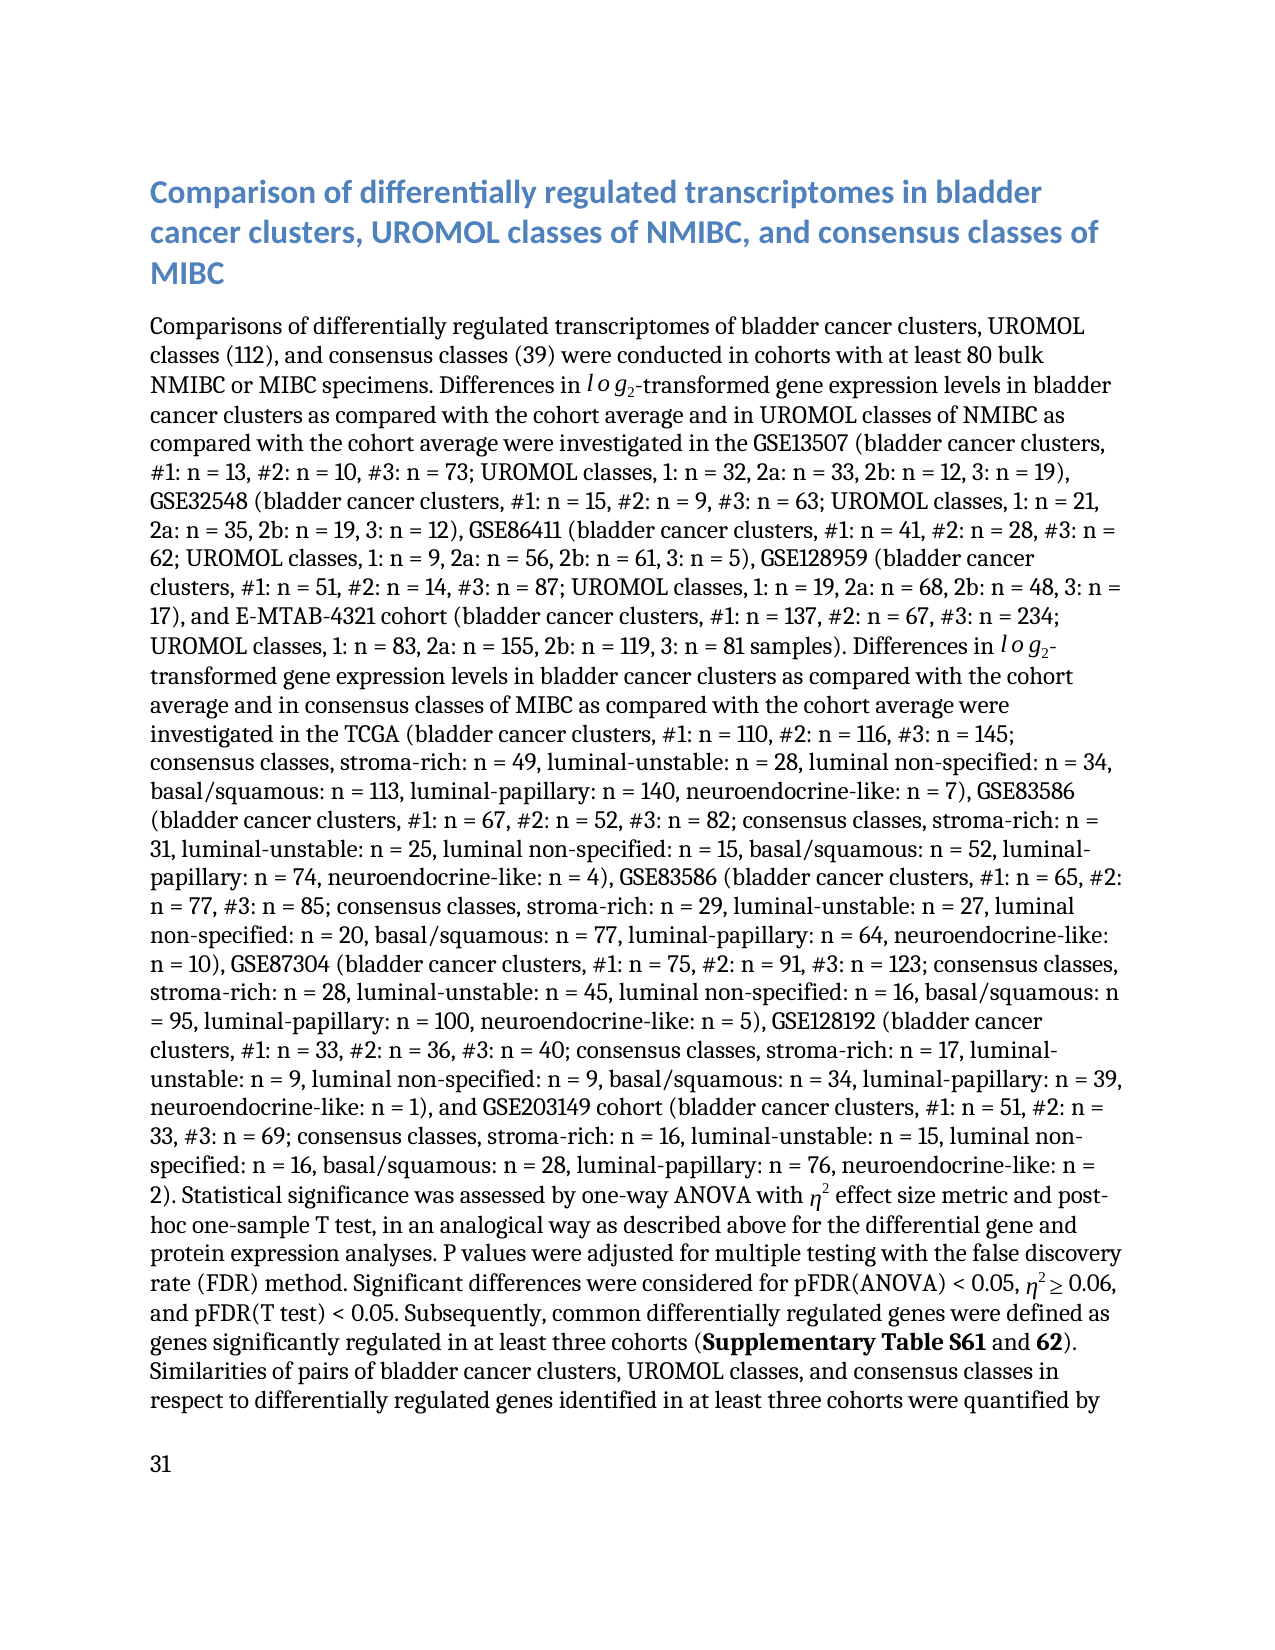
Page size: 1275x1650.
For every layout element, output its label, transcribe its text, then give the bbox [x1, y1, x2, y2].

subtitle Comparison of differentially regulated transcriptomes in bladder cancer clusters, UROMOL classes of NMIBC, and consensus classes of MIBC [150, 171, 1125, 293]
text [150, 312, 1125, 1414]
